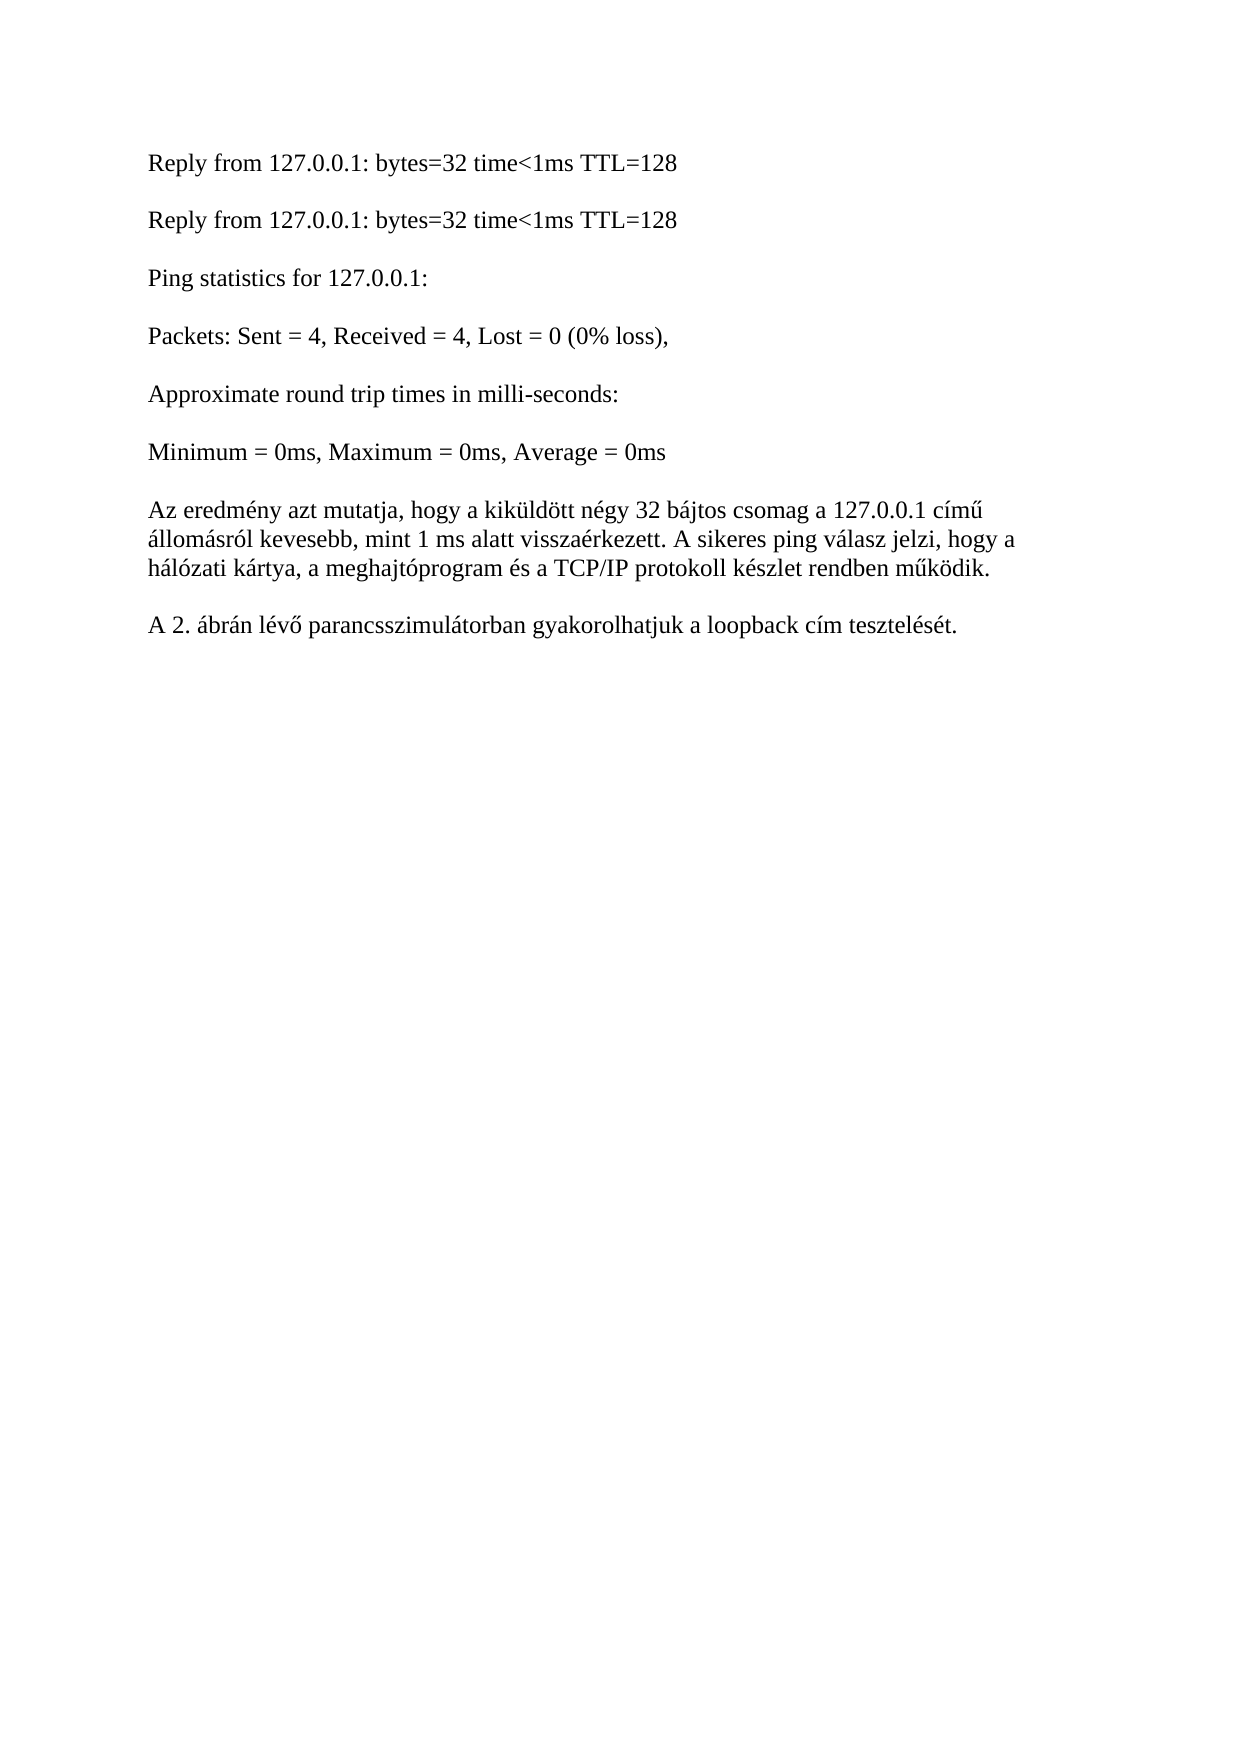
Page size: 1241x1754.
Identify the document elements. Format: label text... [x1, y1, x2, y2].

text Az eredmény azt mutatja, hogy a kiküldött négy 32 bájtos csomag a 127.0.0.1 című állomásról kevesebb, mint 1 ms alatt visszaérkezett. A sikeres ping válasz jelzi, hogy a hálózati kártya, a meghajtóprogram és a TCP/IP protokoll készlet rendben működik. [148, 495, 1093, 581]
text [148, 206, 1093, 234]
text A 2. ábrán lévő parancsszimulátorban gyakorolhatjuk a loopback cím tesztelését. [148, 611, 1093, 639]
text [148, 148, 1093, 176]
text Ping statistics for 127.0.0.1: [148, 263, 1093, 292]
text Packets: Sent = 4, Received = 4, Lost = 0 (0% loss), [148, 321, 1093, 350]
text Approximate round trip times in milli-seconds: [148, 379, 1093, 408]
text Minimum = 0ms, Maximum = 0ms, Average = 0ms [148, 437, 1093, 466]
